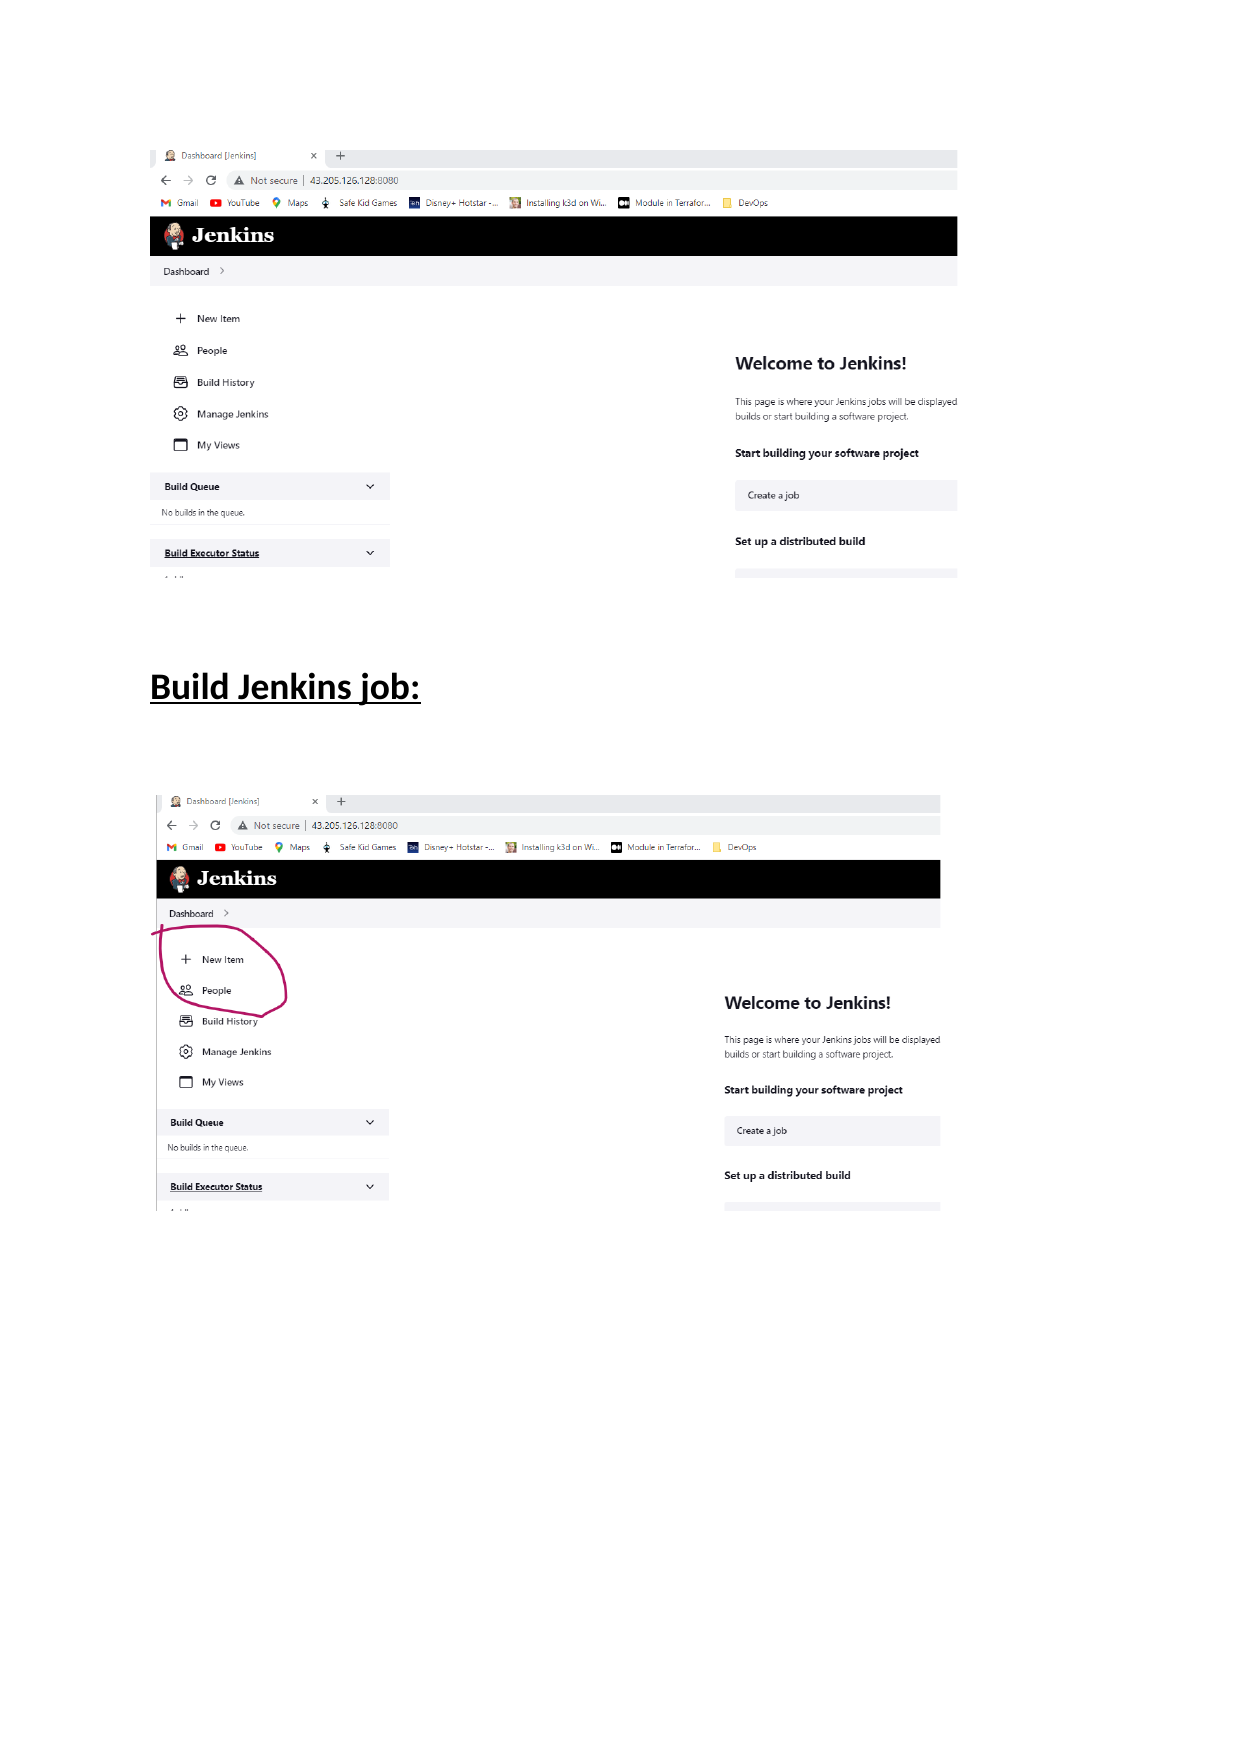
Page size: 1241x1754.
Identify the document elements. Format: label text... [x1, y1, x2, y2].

picture [150, 795, 941, 1211]
picture [150, 150, 958, 578]
text Build Jenkins job: [150, 663, 1090, 709]
